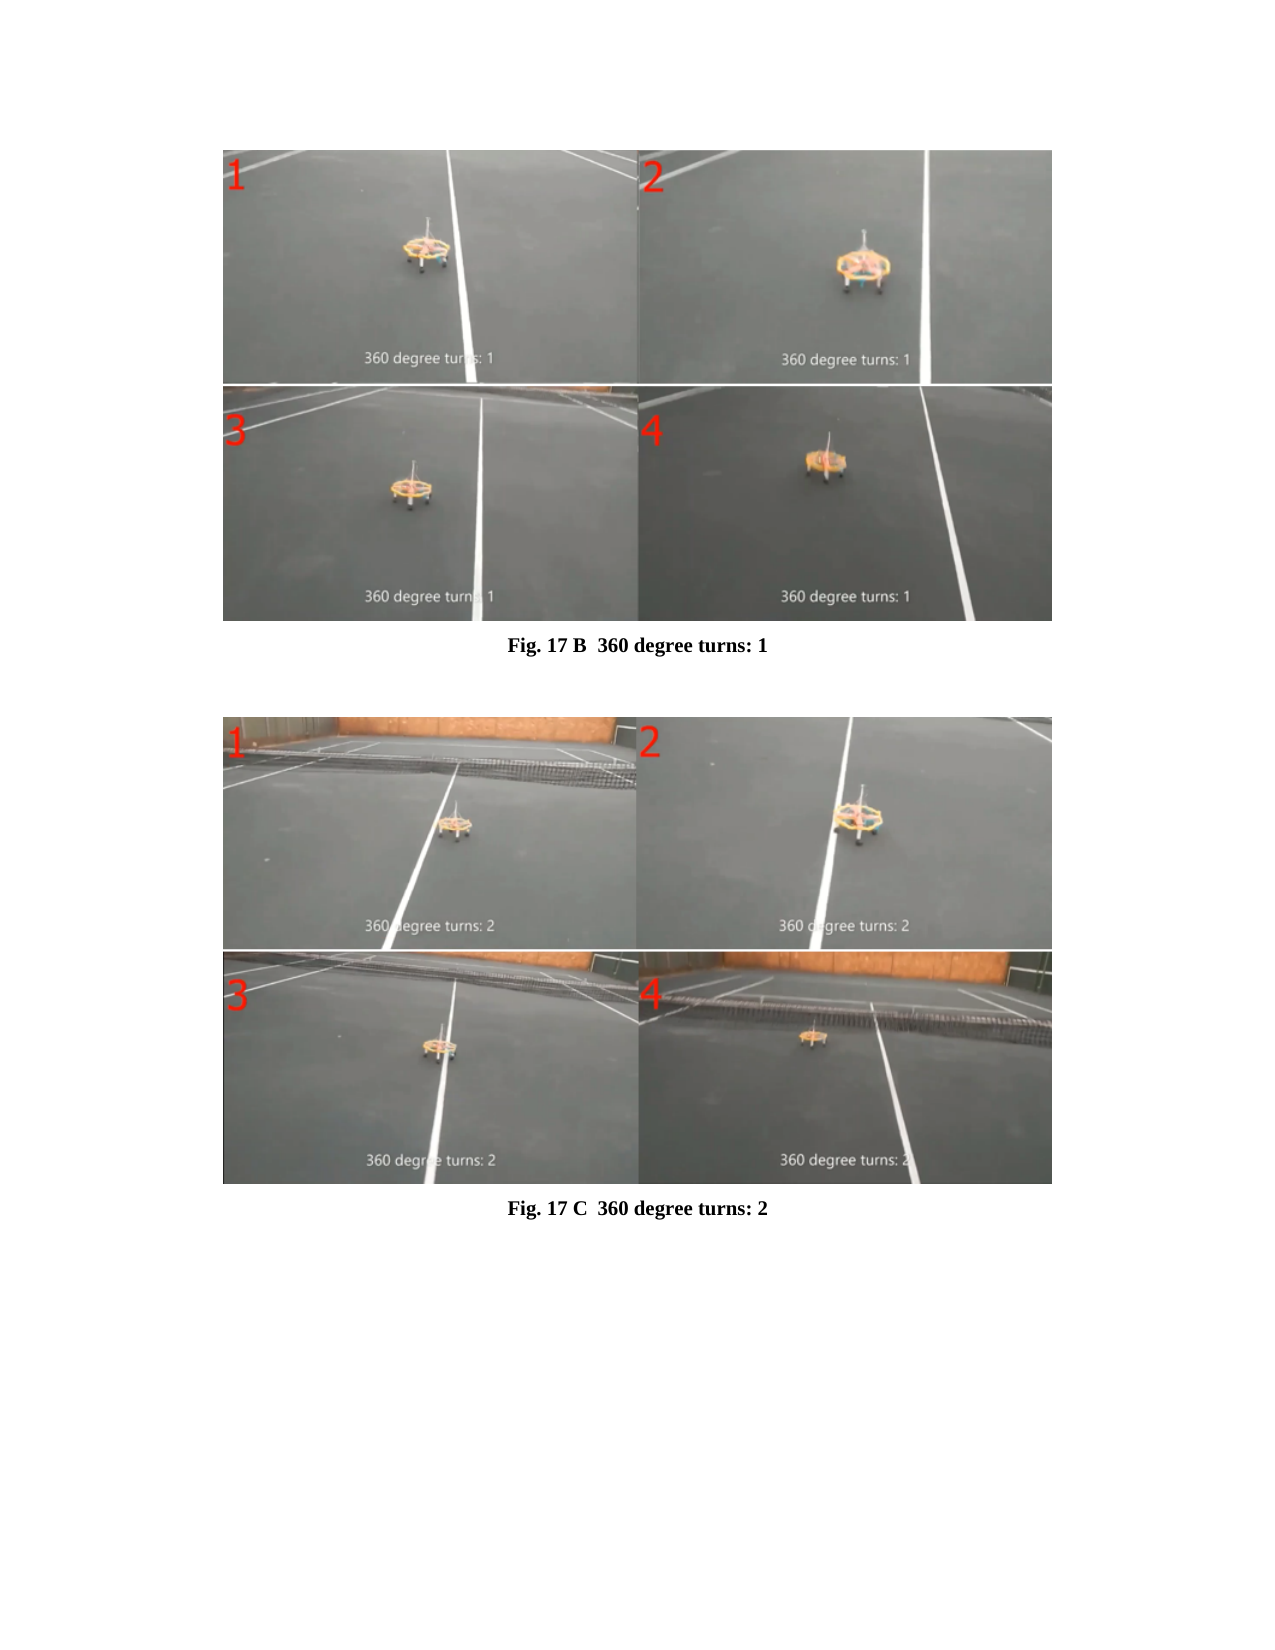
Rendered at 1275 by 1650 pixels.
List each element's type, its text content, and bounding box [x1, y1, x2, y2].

text Fig. 17 B 360 degree turns: 1 [150, 633, 1125, 657]
picture [223, 150, 1052, 621]
picture [223, 717, 1052, 1184]
text Fig. 17 C 360 degree turns: 2 [150, 1196, 1125, 1220]
